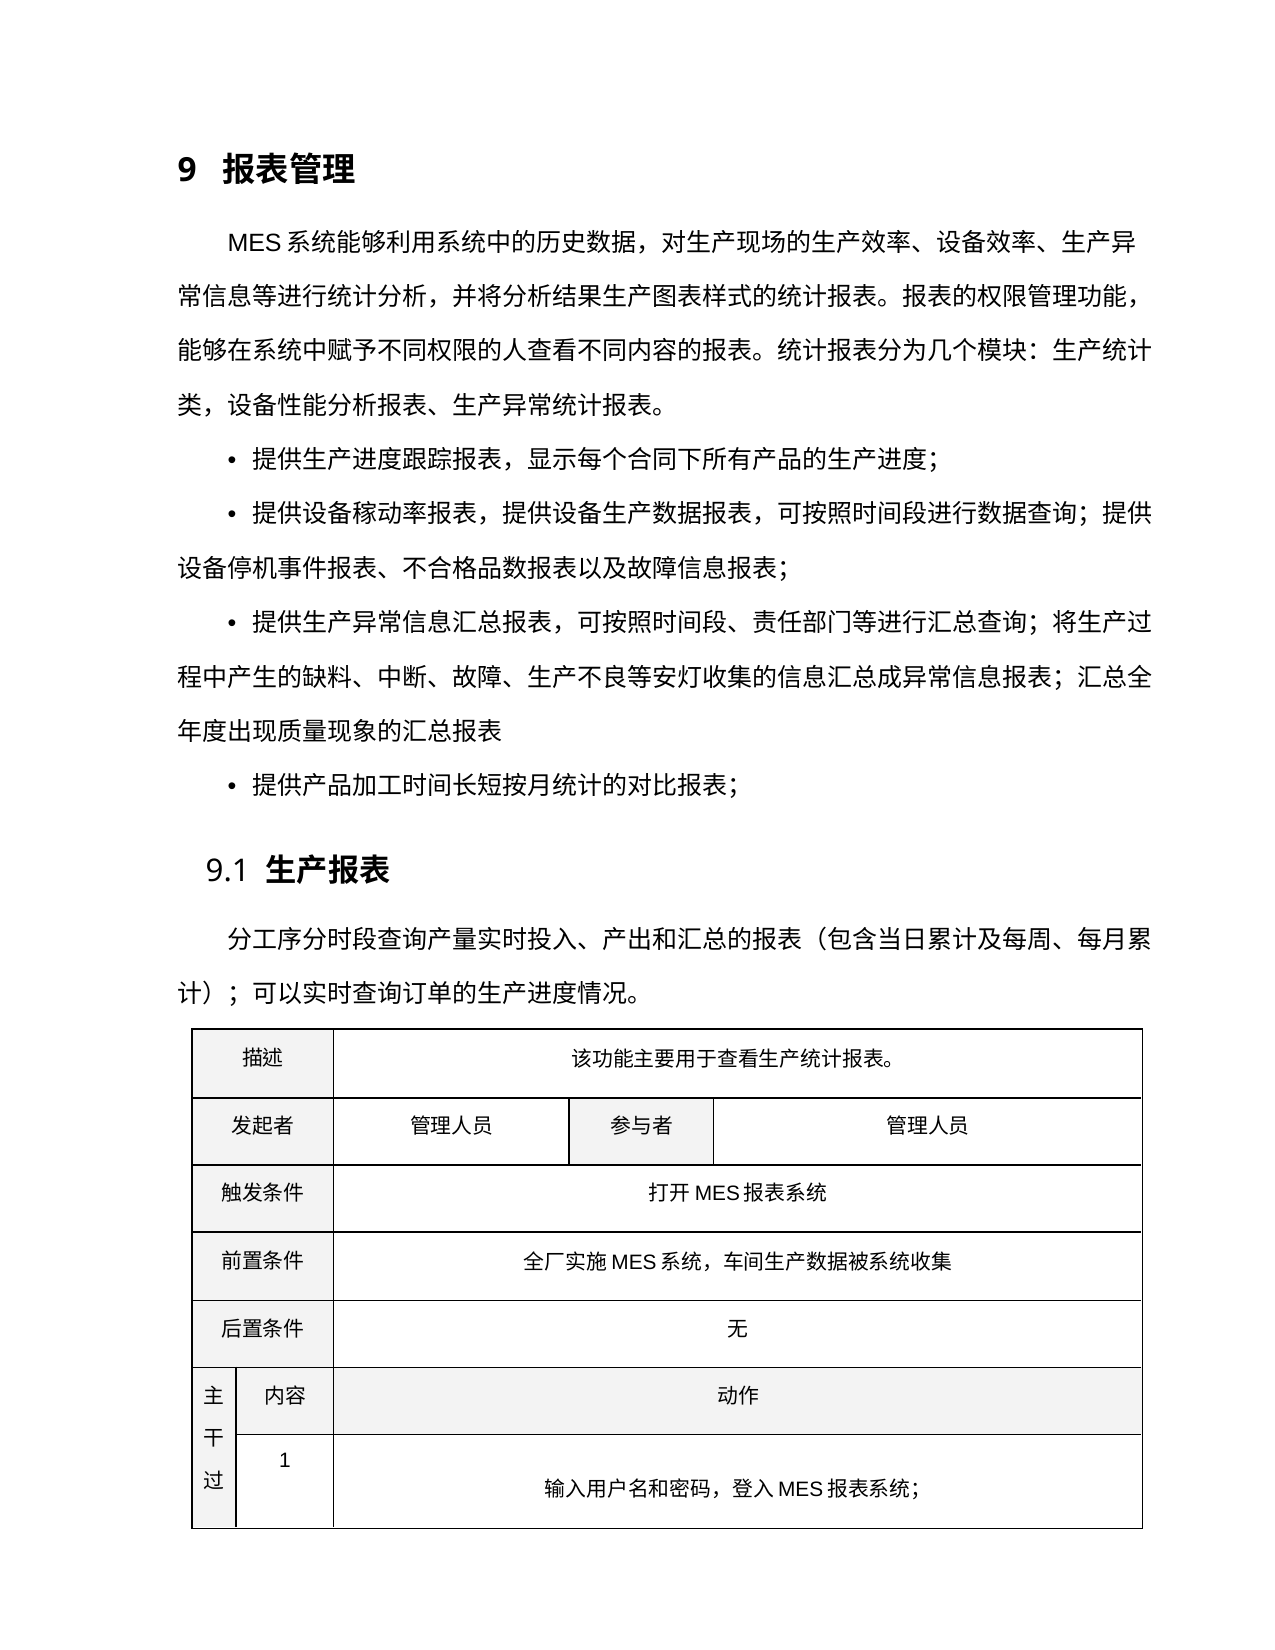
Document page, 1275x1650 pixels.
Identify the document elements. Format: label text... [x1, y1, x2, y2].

table_header 描述 [193, 1030, 333, 1097]
table_cell 管理人员 [714, 1097, 1142, 1164]
text 分工序分时段查询产量实时投入、产出和汇总的报表（包含当日累计及每周、每月累计）；可以实时查询订单的生产进度情况。 [177, 919, 1157, 1010]
table_cell 打开MES报表系统 [334, 1164, 1142, 1231]
table_cell 无 [334, 1300, 1142, 1367]
table_header 该功能主要用于查看生产统计报表。 [334, 1030, 1142, 1097]
text • 提供设备稼动率报表，提供设备生产数据报表，可按照时间段进行数据查询；提供设备停机事件报表、不合格品数报表以及故障信息报表； [177, 494, 1157, 584]
text • 提供生产进度跟踪报表，显示每个合同下所有产品的生产进度； [177, 439, 1157, 476]
table_cell 发起者 [193, 1099, 333, 1164]
table_cell 管理人员 [334, 1099, 568, 1164]
table_cell 动作 [334, 1367, 1142, 1434]
table_cell 主干过程 [193, 1368, 235, 1527]
text • 提供产品加工时间长短按月统计的对比报表； [177, 766, 1157, 802]
table_cell 参与者 [570, 1099, 713, 1164]
table_cell 管理人员登入： 打开MES报表系统登陆界面； 输入用户名和密码，登入MES报表系统； [334, 1434, 1142, 1527]
text MES系统能够利用系统中的历史数据，对生产现场的生产效率、设备效率、生产异常信息等进行统计分析，并将分析结果生产图表样式的统计报表。报表的权限管理功能，能够在系统中赋予不同权限的人查看不同内容的报表。统计报表分为几个模块：生产统计类，设备性能分析报表、生产异常统计报表。 [177, 222, 1157, 421]
table_cell 1 [237, 1435, 333, 1527]
text • 提供生产异常信息汇总报表，可按照时间段、责任部门等进行汇总查询；将生产过程中产生的缺料、中断、故障、生产不良等安灯收集的信息汇总成异常信息报表；汇总全年度出现质量现象的汇总报表 [177, 603, 1157, 748]
table_cell 全厂实施MES系统，车间生产数据被系统收集 [334, 1231, 1142, 1300]
table_cell 前置条件 [193, 1233, 333, 1300]
subtitle 生产报表 [205, 845, 1157, 891]
table_cell 触发条件 [193, 1166, 333, 1231]
table_cell 后置条件 [193, 1301, 333, 1367]
table_cell 内容 [237, 1368, 333, 1434]
subtitle 报表管理 [177, 143, 1157, 192]
